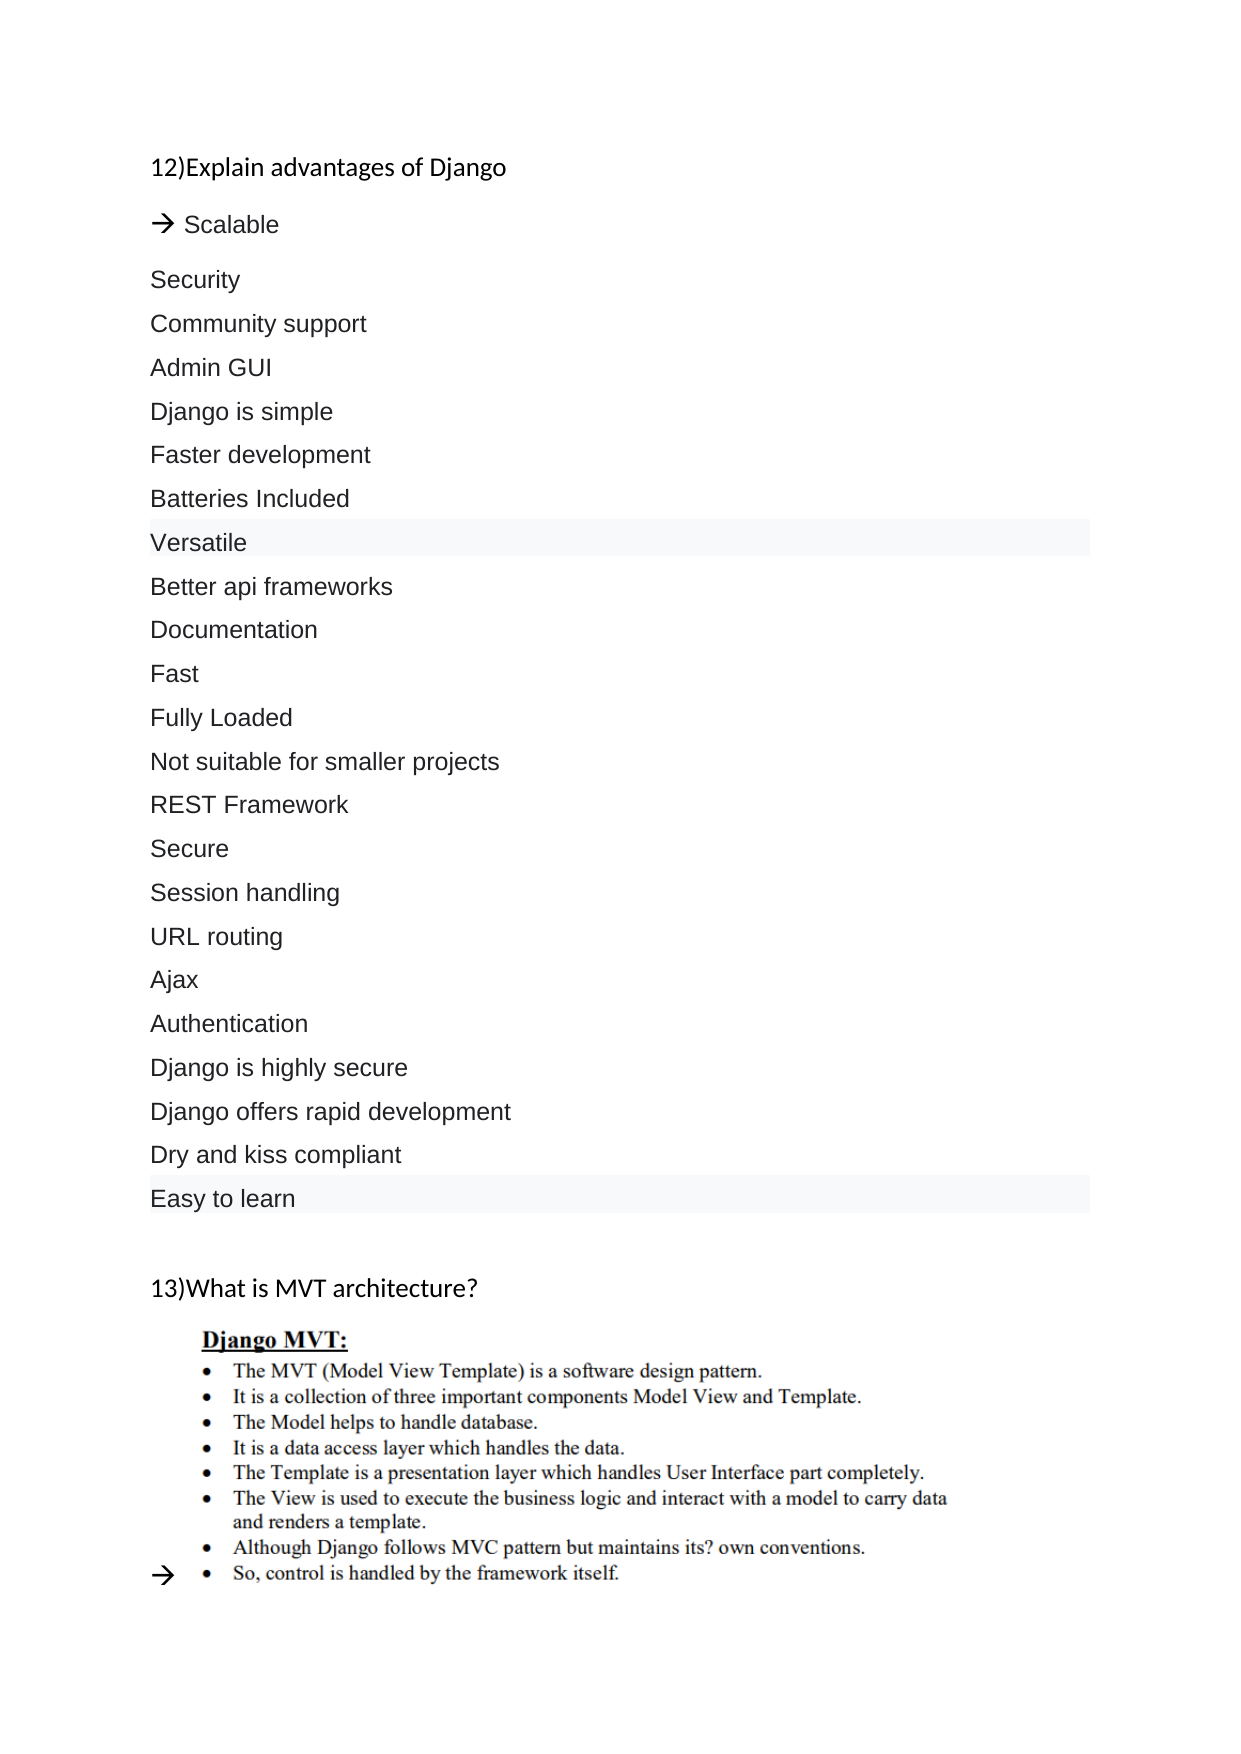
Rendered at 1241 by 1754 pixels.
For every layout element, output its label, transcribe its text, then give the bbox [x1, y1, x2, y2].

text Batteries Included [150, 475, 1090, 513]
text 13)What is MVT architecture? [150, 1271, 1090, 1304]
text Session handling [150, 869, 1090, 906]
text Django is highly secure [150, 1044, 1090, 1081]
text Authentication [150, 1000, 1090, 1038]
text Community support [150, 300, 1090, 338]
text 12)Explain advantages of Django [150, 150, 1090, 183]
text Dry and kiss compliant [150, 1131, 1090, 1169]
text Secure [150, 825, 1090, 863]
text Django is simple [150, 388, 1090, 425]
text Not suitable for smaller projects [150, 738, 1090, 775]
text Fully Loaded [150, 694, 1090, 731]
text Admin GUI [150, 344, 1090, 381]
text REST Framework [150, 781, 1090, 819]
picture [177, 1323, 1001, 1585]
text Easy to learn [150, 1175, 1090, 1213]
text Scalable [150, 202, 1090, 240]
text Better api frameworks [150, 563, 1090, 600]
text Fast [150, 650, 1090, 688]
text Faster development [150, 431, 1090, 469]
text Django offers rapid development [150, 1088, 1090, 1125]
text Ajax [150, 956, 1090, 994]
text Versatile [150, 519, 1090, 556]
text Security [150, 256, 1090, 294]
text Documentation [150, 606, 1090, 644]
text URL routing [150, 913, 1090, 950]
